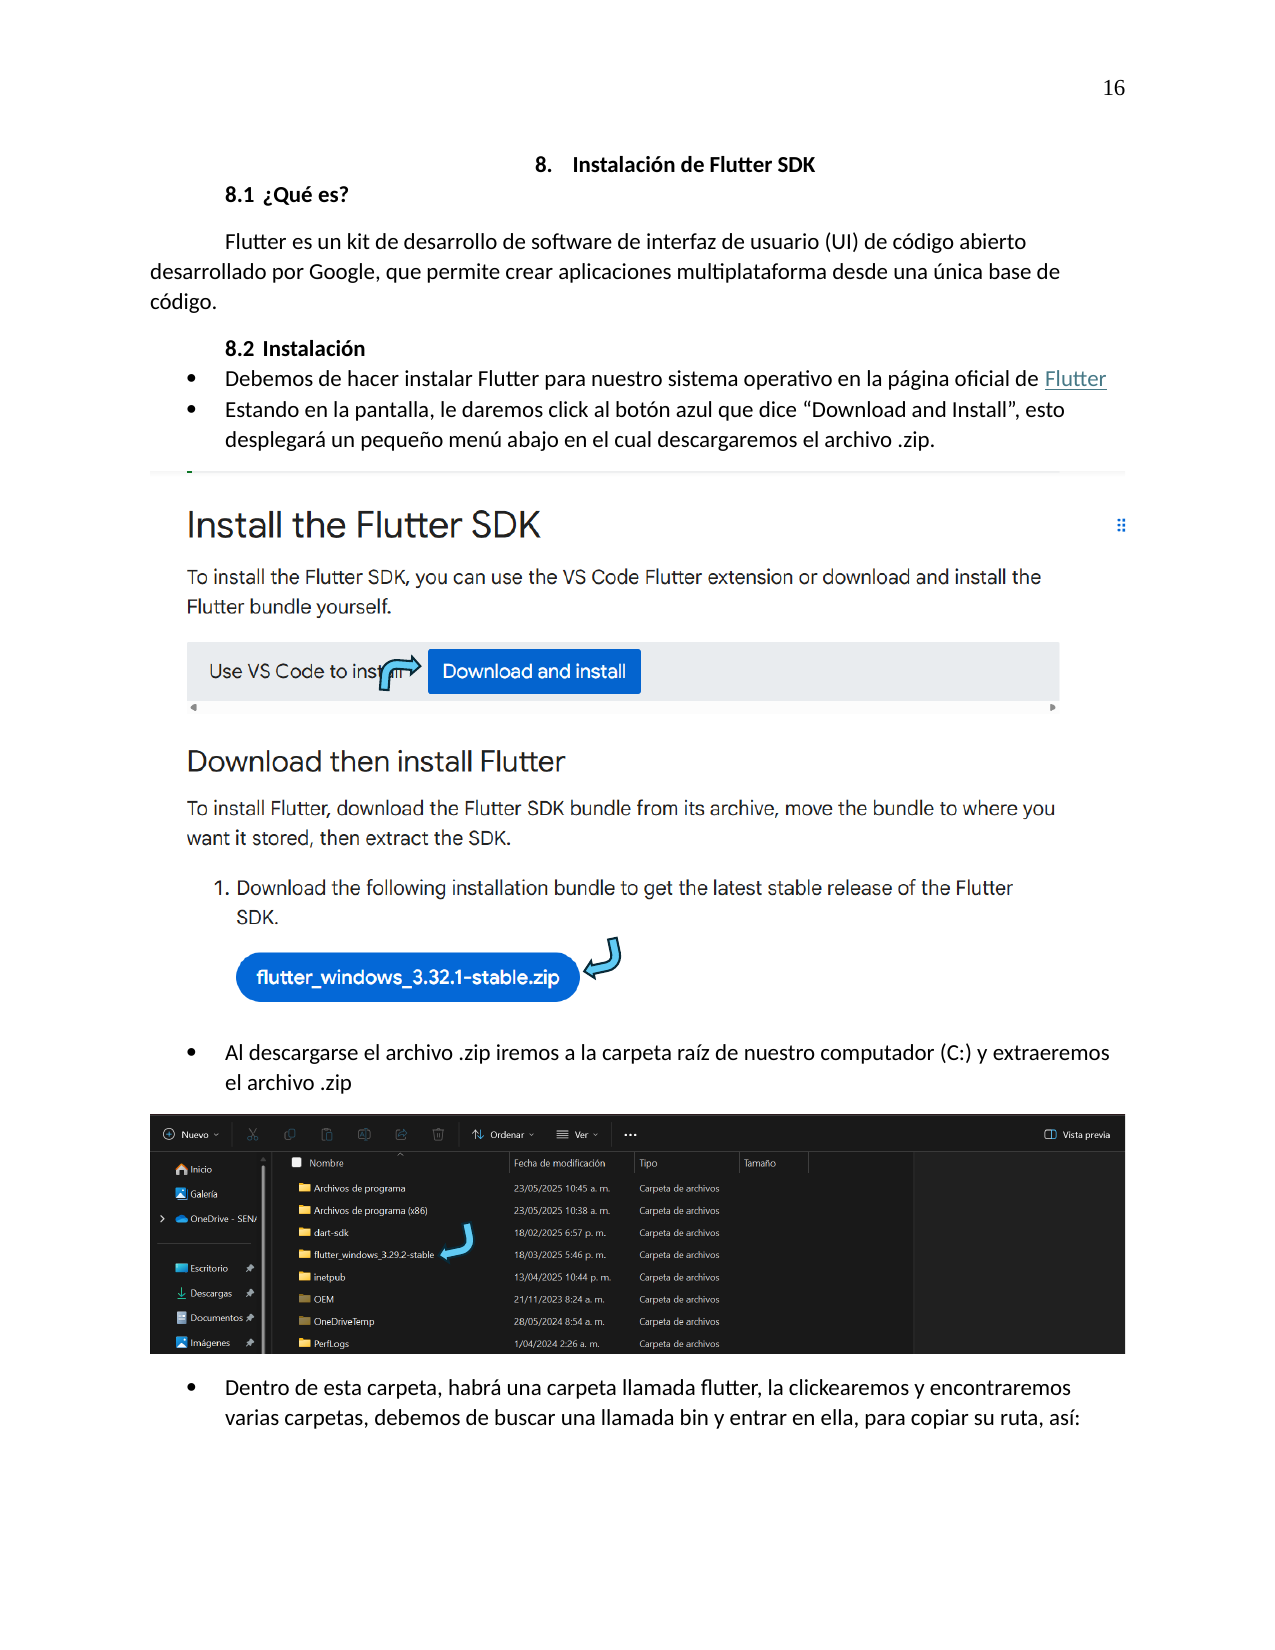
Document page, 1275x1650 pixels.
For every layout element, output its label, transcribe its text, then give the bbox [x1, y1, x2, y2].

list Dentro de esta carpeta, habrá una carpeta llamada flutter, la clickearemos y encontraremos varias carpetas, debemos de buscar una llamada bin y entrar en ella, para copiar su ruta, así: [187, 1373, 1125, 1431]
list Al descargarse el archivo .zip iremos a la carpeta raíz de nuestro computador (C:) y extraeremos el archivo .zip [187, 1038, 1125, 1096]
list Debemos de hacer instalar Flutter para nuestro sistema operativo en la página oficial de Flutter [187, 364, 1125, 393]
list Estando en la pantalla, le daremos click al botón azul que dice “Download and Install”, esto desplegará un pequeño menú abajo en el cual descargaremos el archivo .zip. [187, 395, 1125, 453]
list Instalación [225, 334, 1125, 362]
picture [150, 1114, 1125, 1354]
text Flutter es un kit de desarrollo de software de interfaz de usuario (UI) de código abierto desarrollado por Google, que permite crear aplicaciones multiplataforma desde una única base de código. [150, 227, 1125, 316]
picture [150, 471, 1125, 1019]
list Instalación de Flutter SDK [225, 150, 1125, 178]
list ¿Qué es? [225, 180, 1125, 208]
